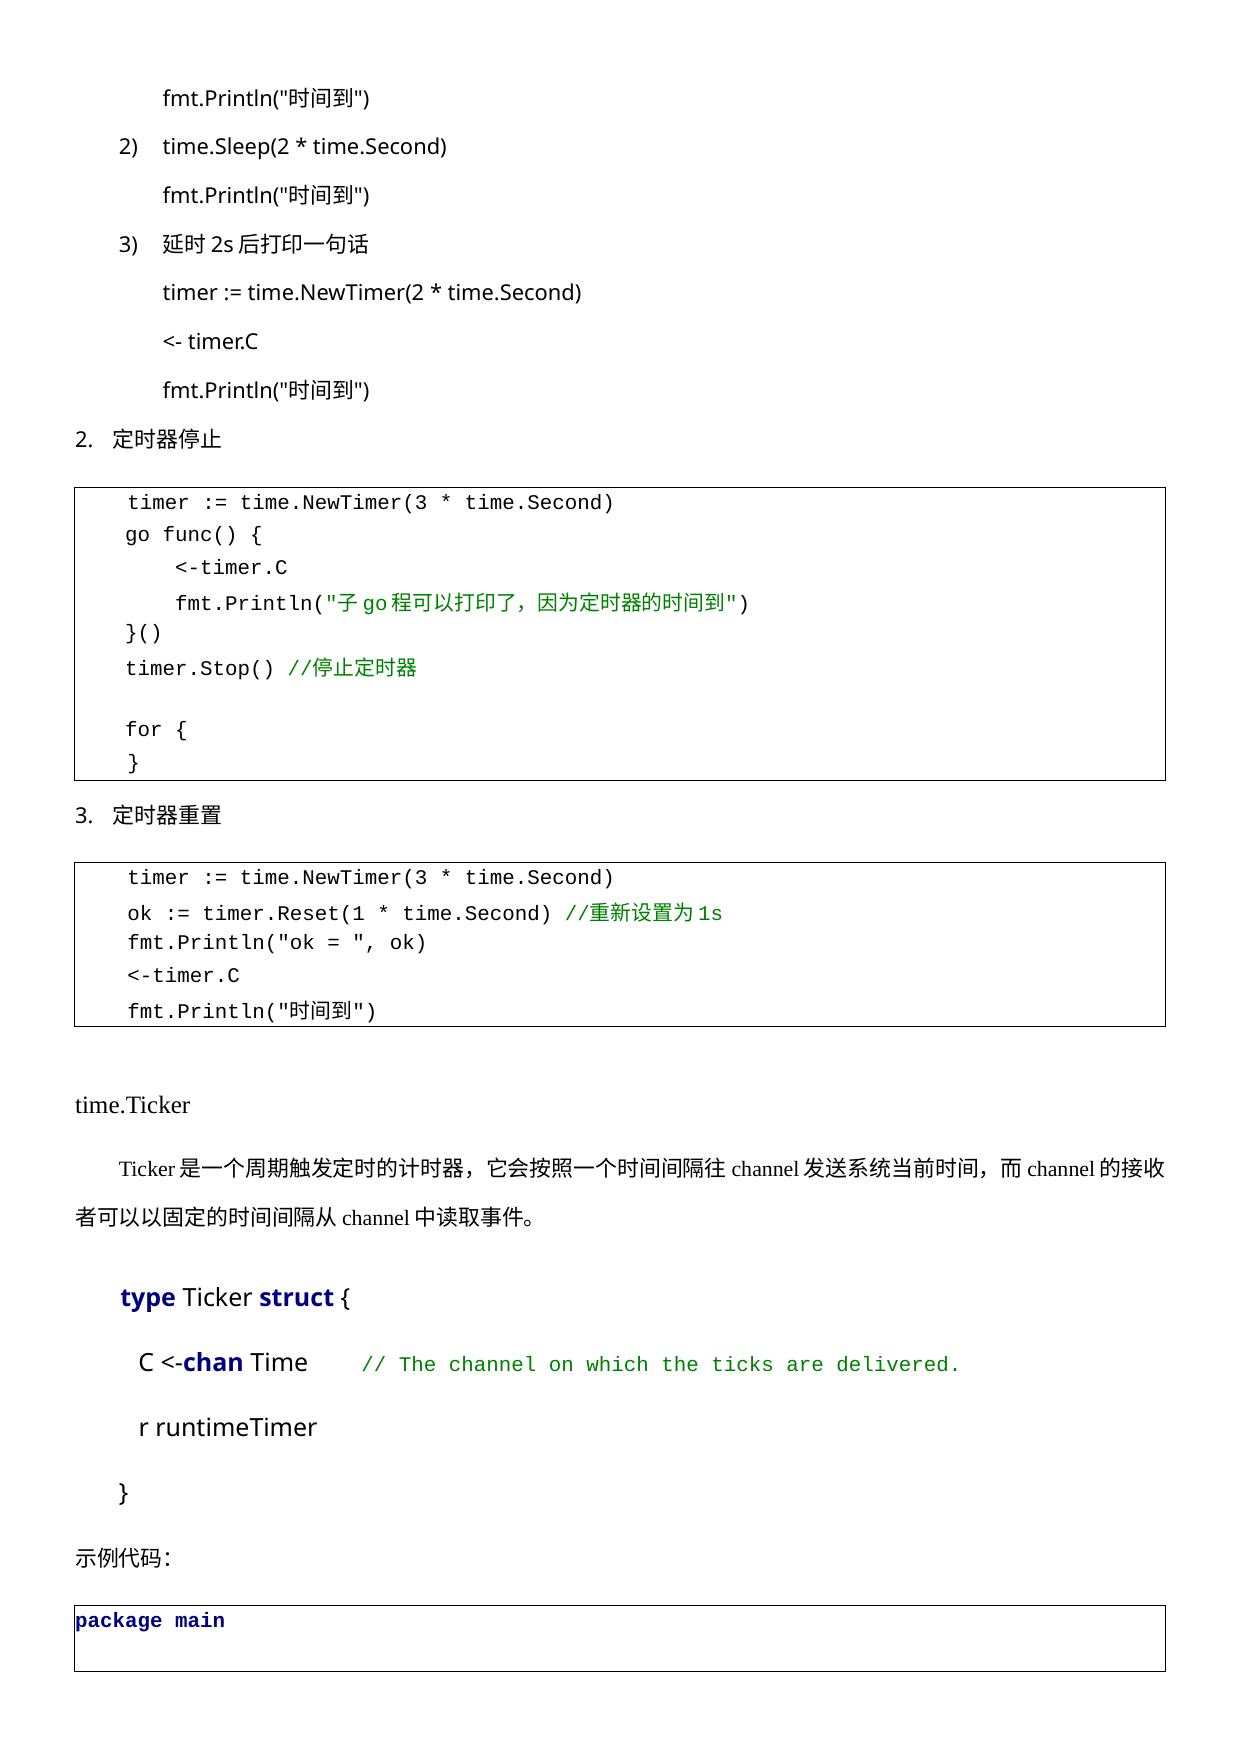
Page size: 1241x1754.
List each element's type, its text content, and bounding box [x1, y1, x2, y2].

list <- timer.C [162, 324, 1165, 357]
text time.Ticker [75, 1088, 1165, 1121]
text }() [75, 618, 1165, 650]
list time.Sleep(2 * time.Second) [119, 129, 1165, 162]
text type Ticker struct { C <-chan Time // The channel on which the ticks are delivered. r runtimeTimer } [119, 1264, 1165, 1524]
text fmt.Println("ok = ", ok) [75, 928, 1165, 961]
text 示例代码： [75, 1541, 1165, 1573]
text } [75, 747, 1165, 780]
text for { [75, 715, 1165, 747]
text package main [75, 1606, 1165, 1639]
list fmt.Println("时间到") [162, 178, 1165, 211]
list 延时2s后打印一句话 [119, 227, 1165, 259]
text fmt.Println("时间到") [75, 992, 1165, 1026]
list fmt.Println("时间到") [162, 81, 1165, 113]
list fmt.Println("时间到") [162, 373, 1165, 406]
text Ticker是一个周期触发定时的计时器，它会按照一个时间间隔往channel发送系统当前时间，而channel的接收者可以以固定的时间间隔从channel中读取事件。 [75, 1151, 1165, 1232]
text timer := time.NewTimer(3 * time.Second) [75, 863, 1165, 896]
text <-timer.C [75, 961, 1165, 992]
text timer.Stop() //停止定时器 [75, 650, 1165, 683]
text go func() { [75, 520, 1165, 553]
text timer := time.NewTimer(3 * time.Second) [75, 488, 1165, 520]
list 定时器重置 [75, 797, 1165, 830]
text ok := timer.Reset(1 * time.Second) //重新设置为1s [75, 896, 1165, 928]
text <-timer.C [75, 553, 1165, 585]
text fmt.Println("子go程可以打印了，因为定时器的时间到") [75, 585, 1165, 618]
list timer := time.NewTimer(2 * time.Second) [162, 276, 1165, 308]
list 定时器停止 [75, 422, 1165, 454]
